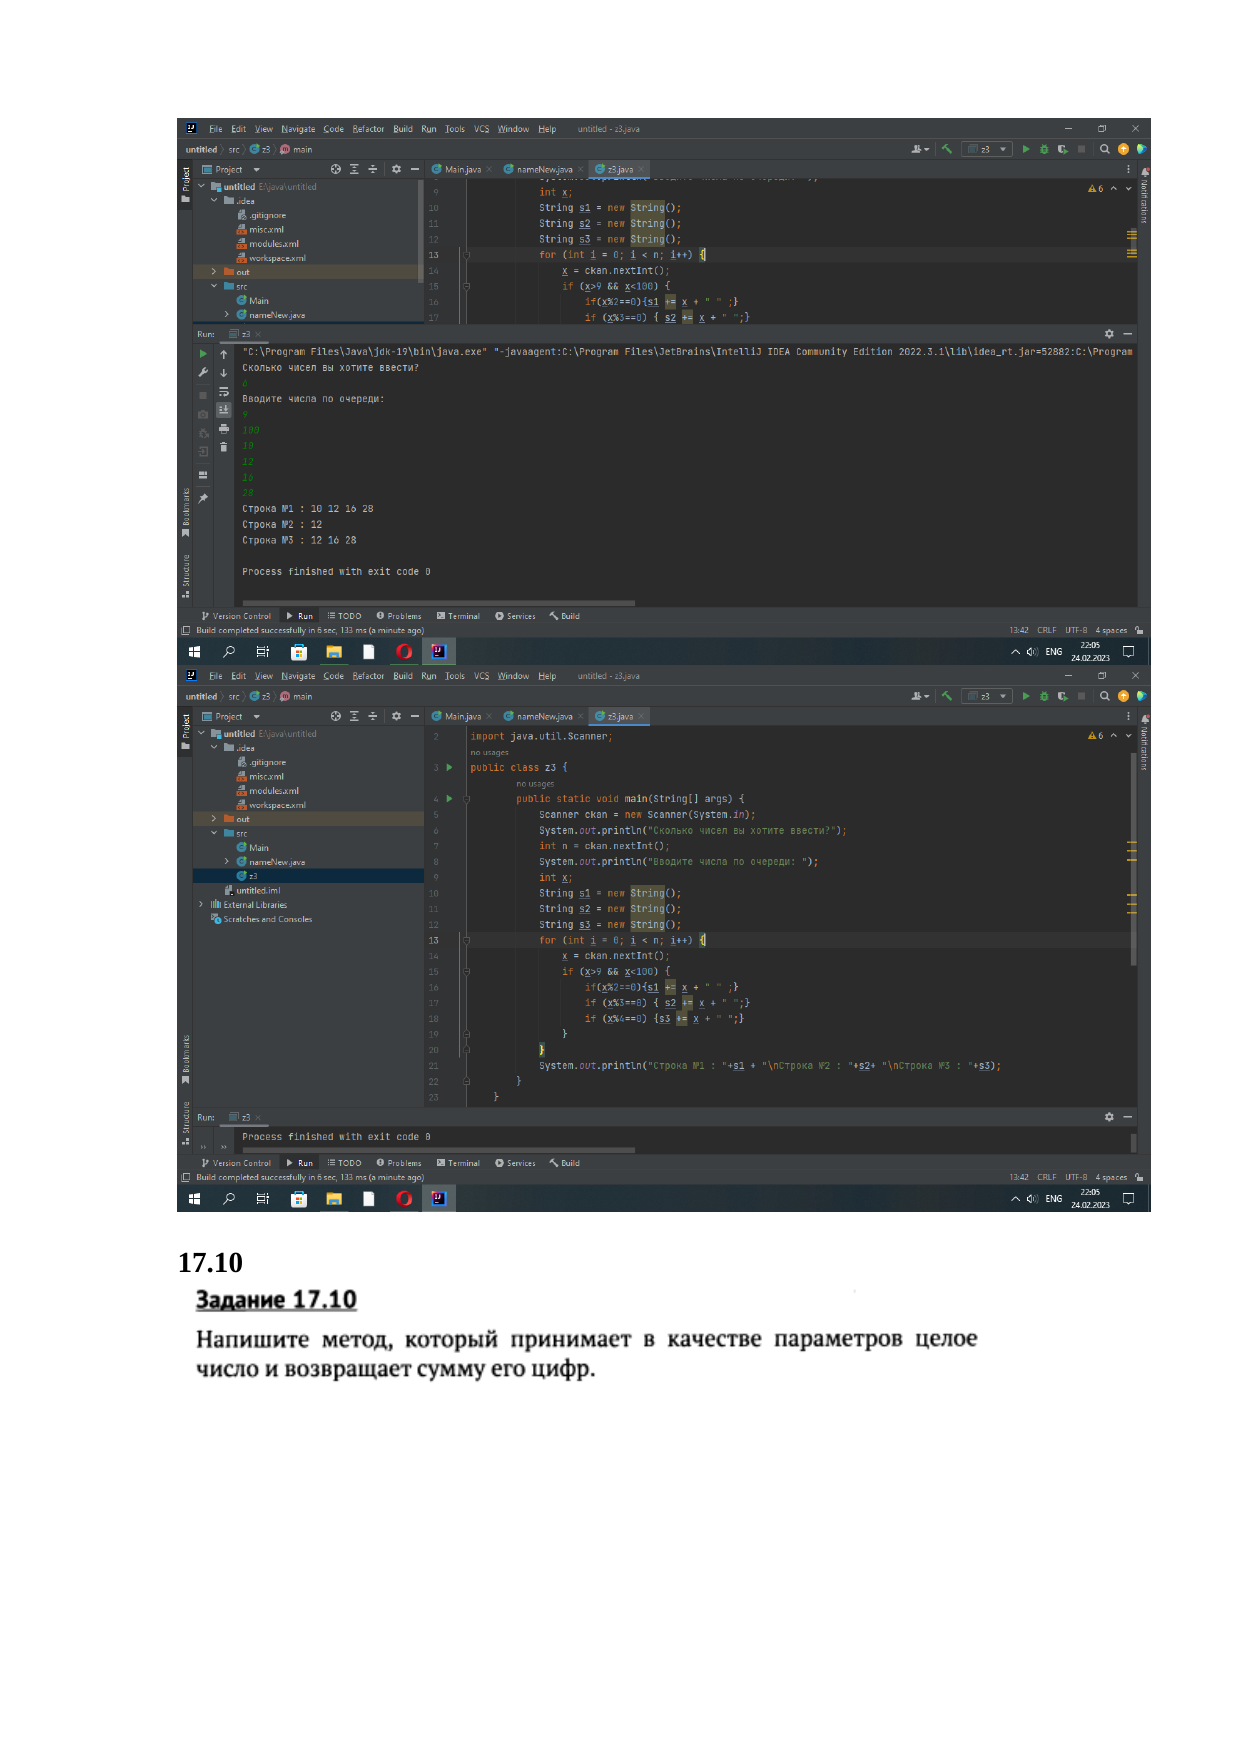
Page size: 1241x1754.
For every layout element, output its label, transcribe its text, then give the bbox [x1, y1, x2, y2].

picture [177, 118, 1151, 1212]
text 17.10 [177, 1246, 1152, 1279]
picture [177, 1279, 995, 1397]
